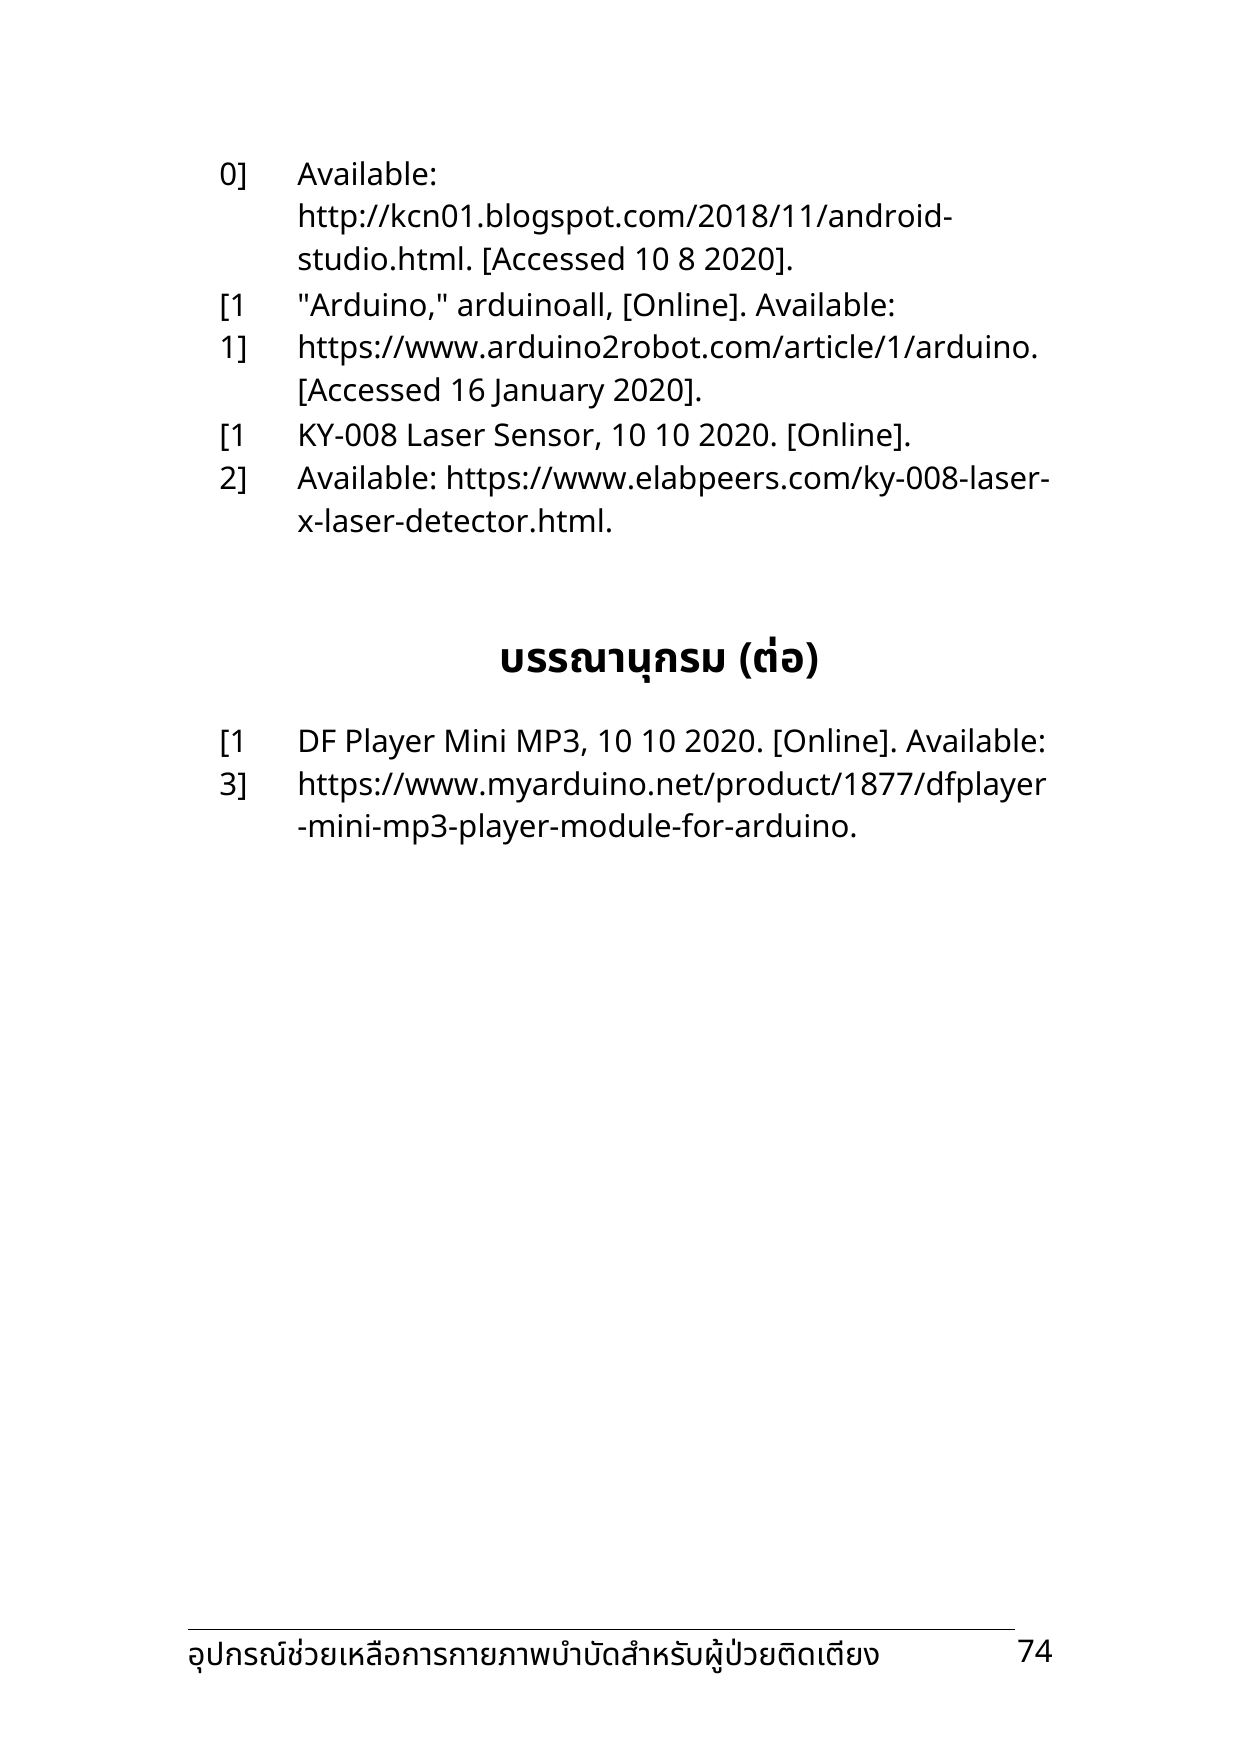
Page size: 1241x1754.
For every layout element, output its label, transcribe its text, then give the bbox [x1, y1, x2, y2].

table_cell DF Player Mini MP3, 10 10 2020. [Online]. Available: https://www.myarduino.net/product/1877/dfplayer-mini-mp3-player-module-for-arduino. [266, 718, 1053, 848]
table_cell [11] [188, 281, 266, 412]
table_cell "Arduino," arduinoall, [Online]. Available: https://www.arduino2robot.com/article/1/arduino. [Accessed 16 January 2020]. [266, 281, 1053, 412]
table_cell [12] [188, 412, 266, 717]
table_cell [10] [188, 150, 266, 281]
table_cell [13] [188, 718, 266, 848]
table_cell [266, 150, 1053, 281]
table_cell KY-008 Laser Sensor, 10 10 2020. [Online]. Available: https://www.elabpeers.com/ky-008-laser-x-laser-detector.html. บรรณานุกรม (ต่อ) [266, 412, 1053, 717]
